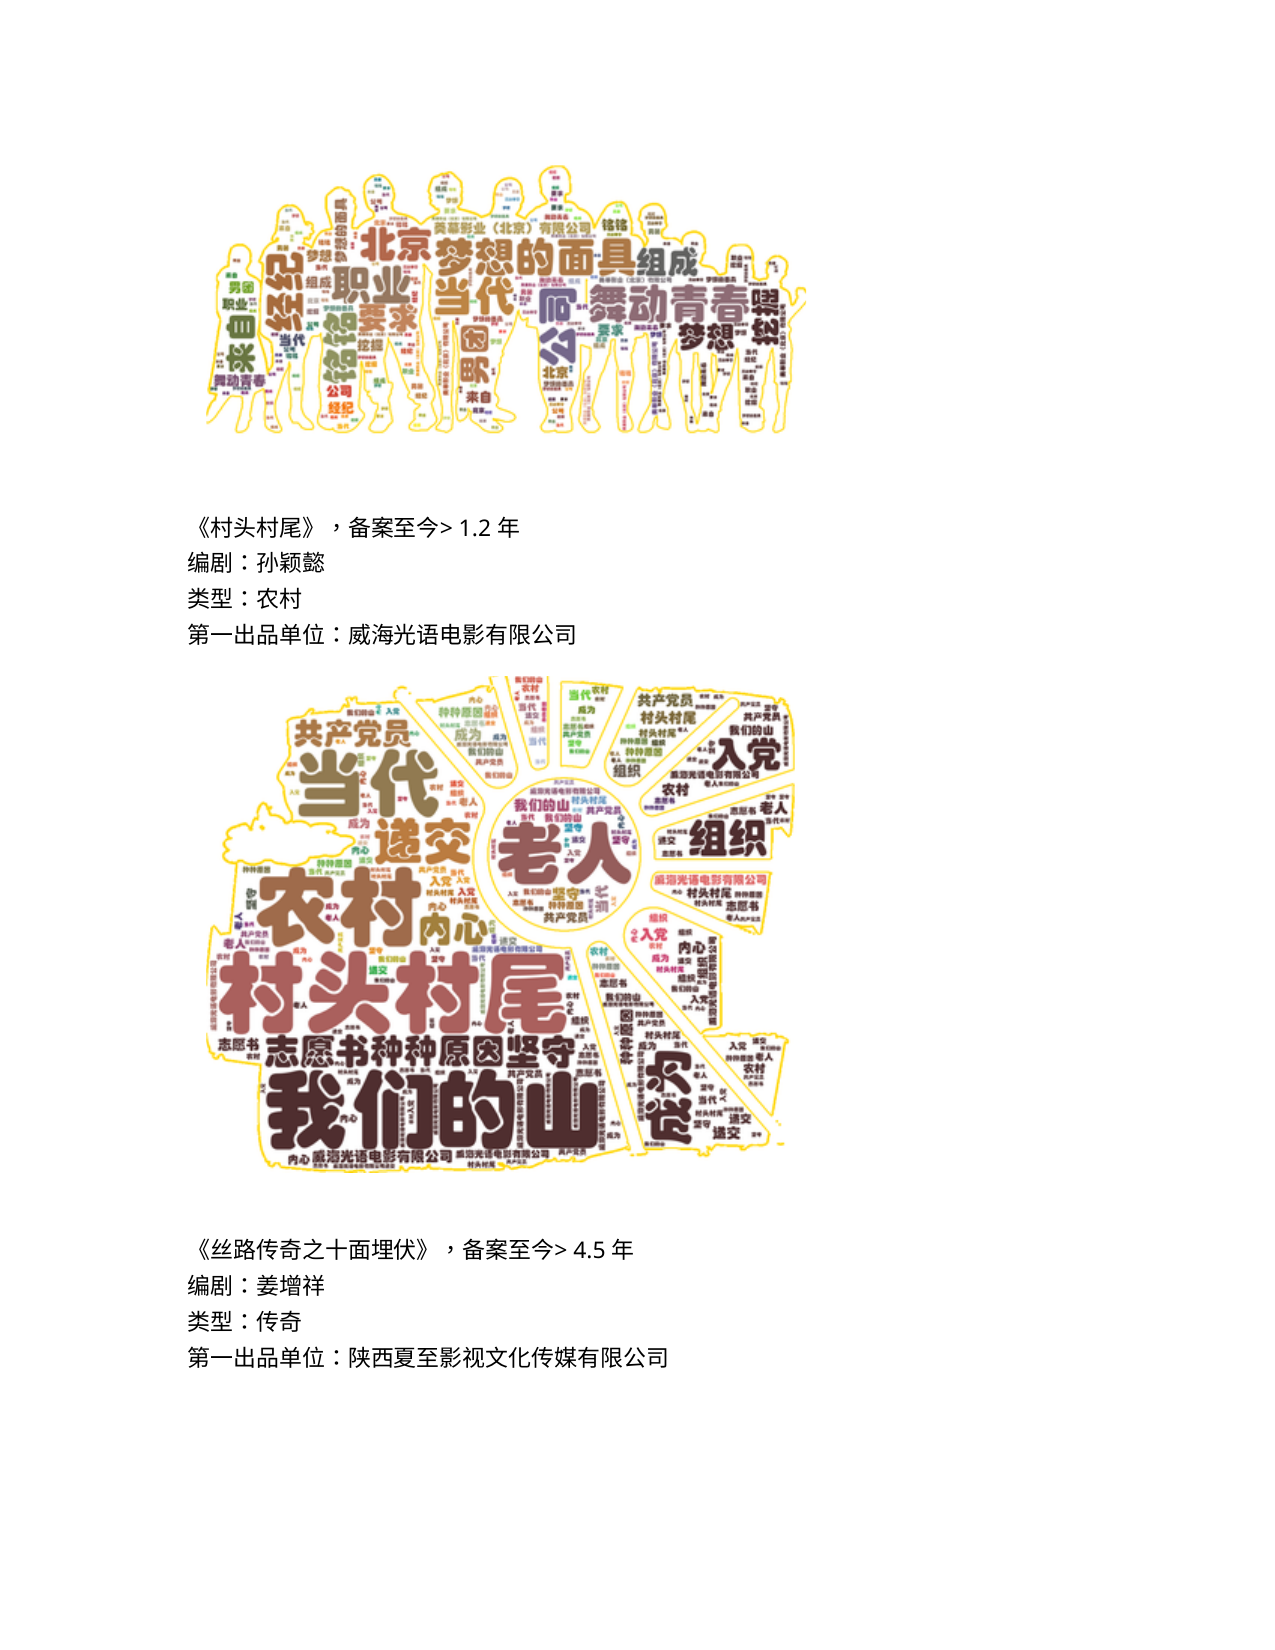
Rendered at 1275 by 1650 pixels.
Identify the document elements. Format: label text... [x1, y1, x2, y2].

text 《村头村尾》，备案至今> 1.2 年 编剧：孙颖懿 类型：农村 第一出品单位：威海光语电影有限公司 [187, 476, 1087, 651]
picture [206, 676, 807, 1173]
picture [206, 150, 807, 450]
text 《丝路传奇之十面埋伏》，备案至今> 4.5 年 编剧：姜增祥 类型：传奇 第一出品单位：陕西夏至影视文化传媒有限公司 [187, 1198, 1087, 1373]
